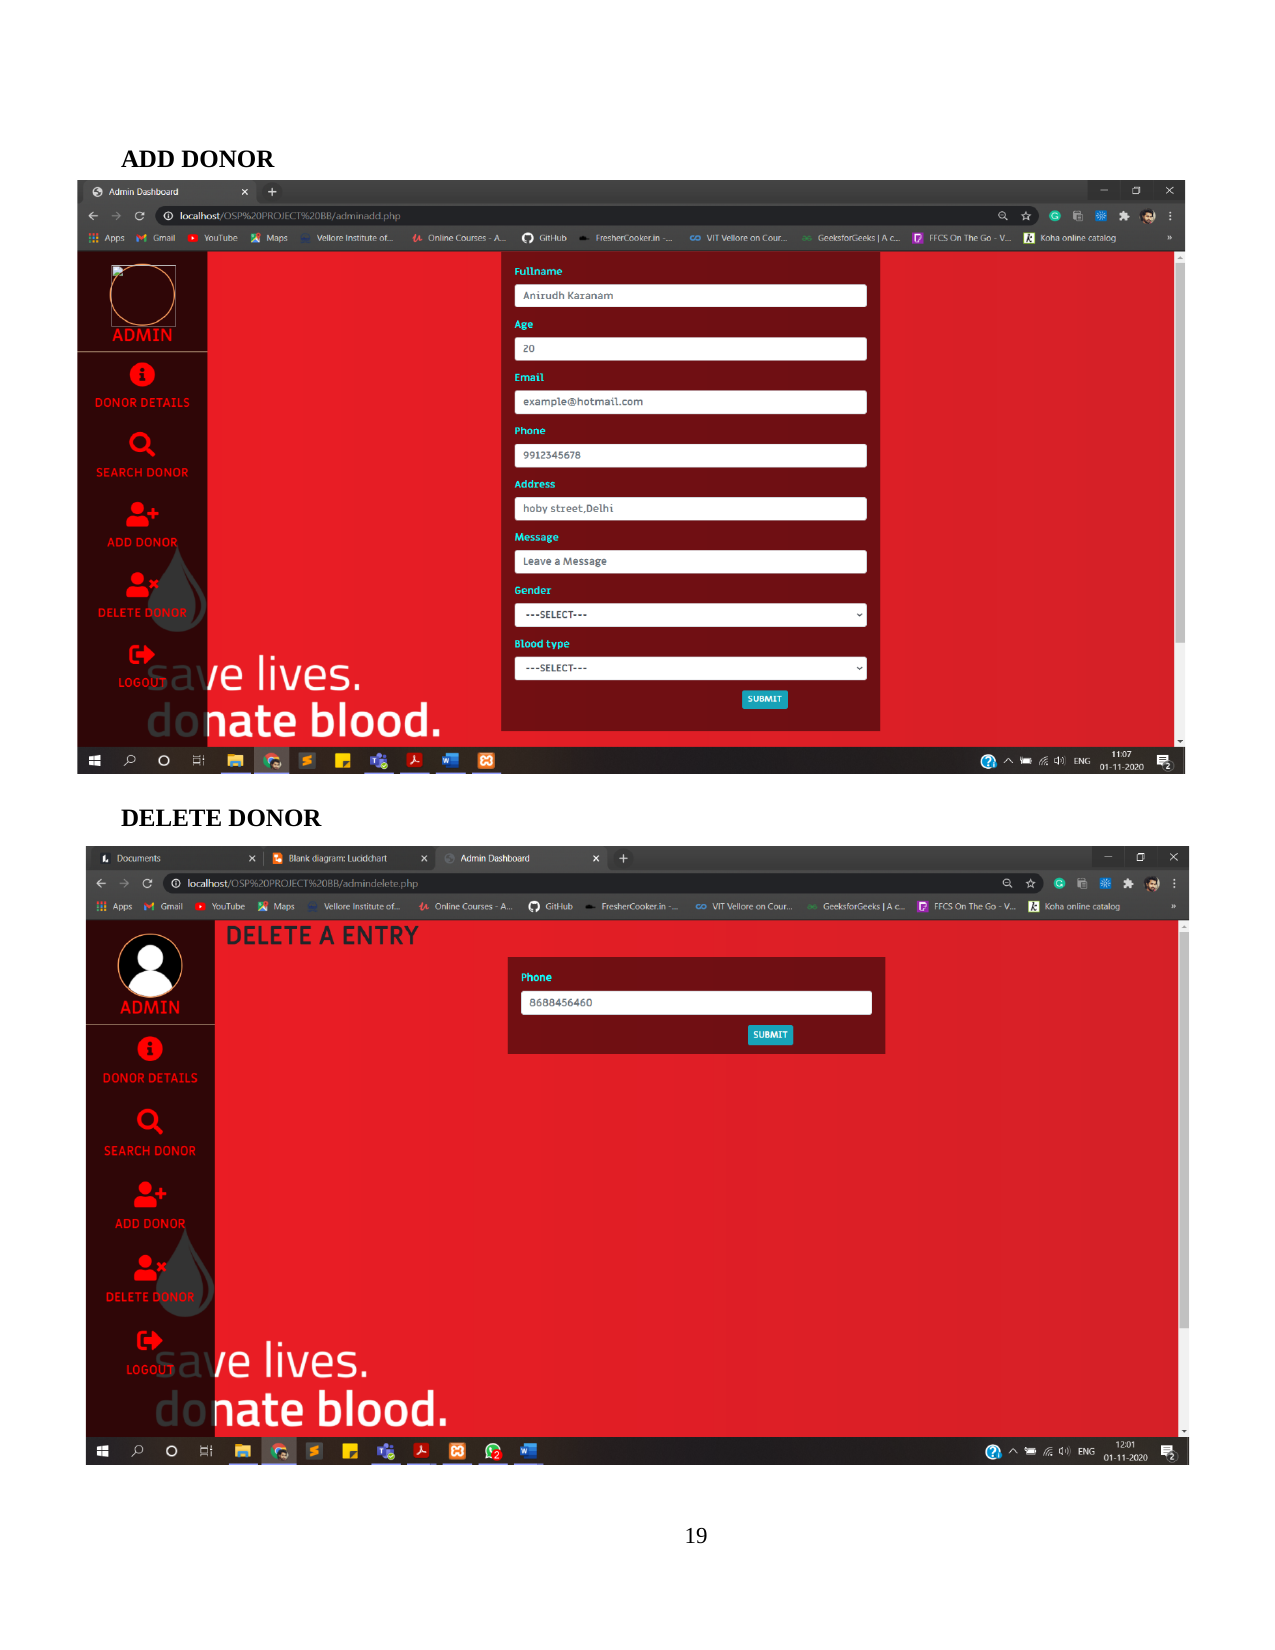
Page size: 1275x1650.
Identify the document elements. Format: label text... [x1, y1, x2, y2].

text ADD DONOR [121, 144, 1126, 172]
picture [85, 846, 1190, 1465]
picture [77, 180, 1186, 774]
text DELETE DONOR [121, 774, 1126, 832]
